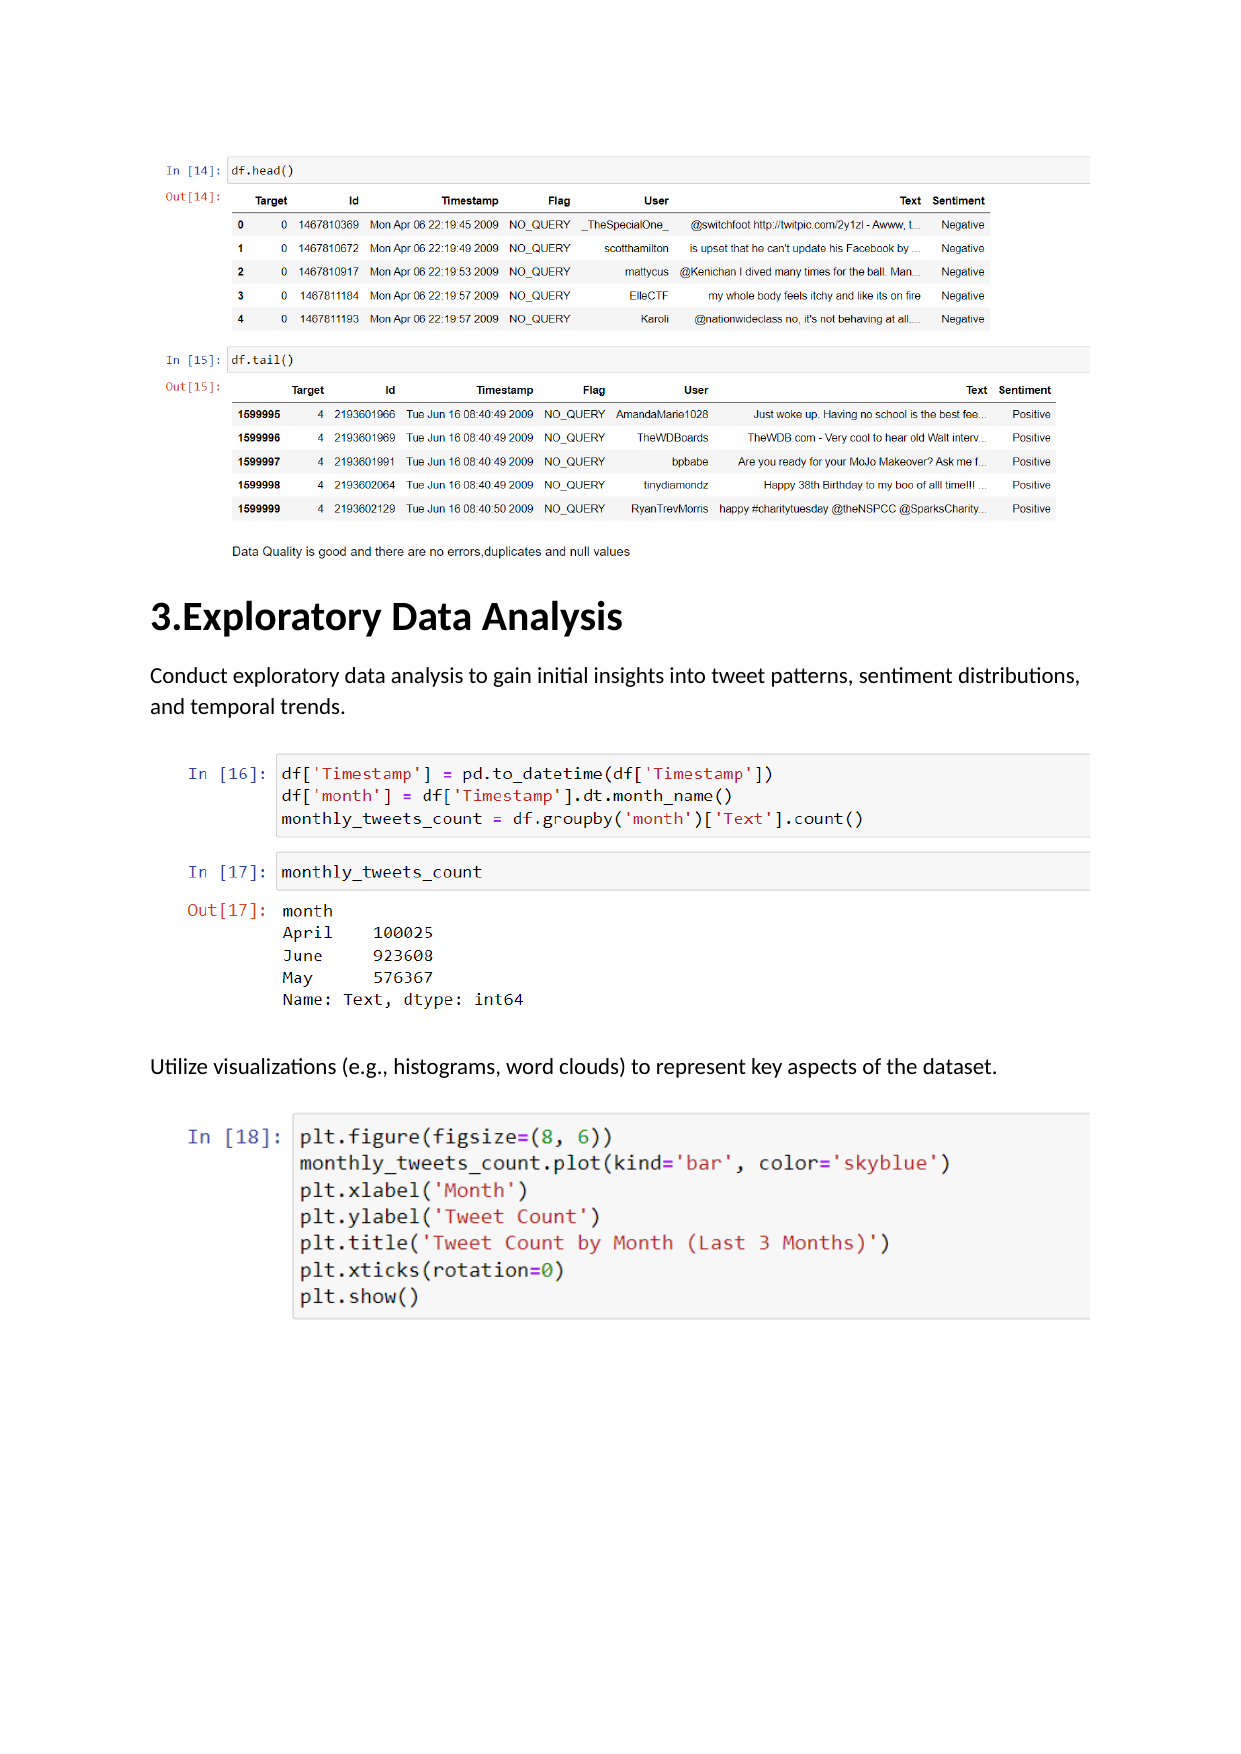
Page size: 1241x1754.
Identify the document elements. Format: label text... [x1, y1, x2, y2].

text Utilize visualizations (e.g., histograms, word clouds) to represent key aspects of the dataset. [150, 1052, 1090, 1080]
picture [150, 738, 1091, 1034]
text Conduct exploratory data analysis to gain initial insights into tweet patterns, sentiment distributions, and temporal trends. [150, 662, 1090, 720]
text 3.Exploratory Data Analysis [150, 590, 1090, 641]
picture [150, 1099, 1091, 1327]
picture [150, 150, 1091, 572]
